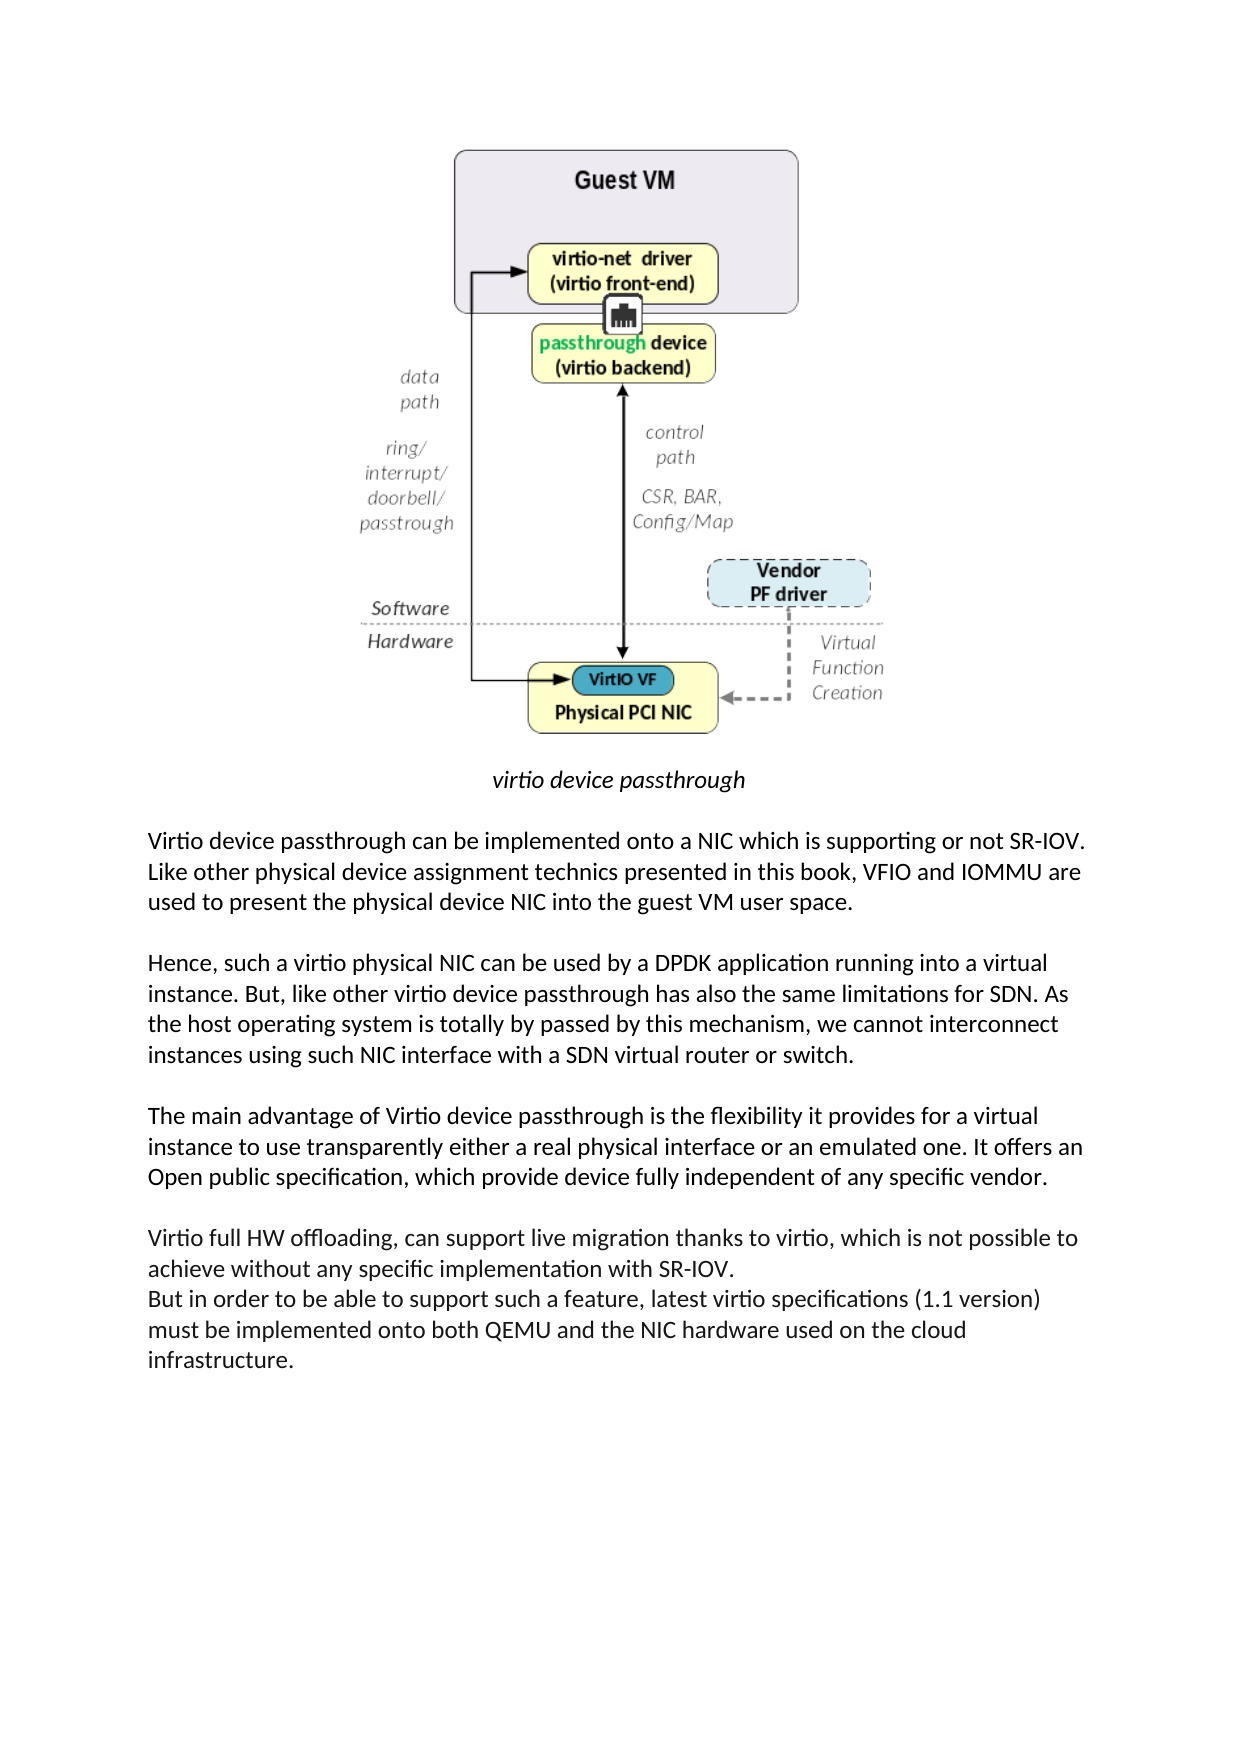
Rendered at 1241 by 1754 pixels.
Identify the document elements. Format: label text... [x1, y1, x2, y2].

text Hence, such a virtio physical NIC can be used by a DPDK application running into a virtual instance. But, like other virtio device passthrough has also the same limitations for SDN. As the host operating system is totally by passed by this mechanism, we cannot interconnect instances using such NIC interface with a SDN virtual router or switch. [148, 947, 1093, 1069]
text But in order to be able to support such a feature, latest virtio specifications (1.1 version) must be implemented onto both QEMU and the NIC hardware used on the cloud infrastructure. [294, 1283, 1093, 1375]
text The main advantage of Virtio device passthrough is the flexibility it provides for a virtual instance to use transparently either a real physical interface or an emulated one. It offers an Open public specification, which provide device fully independent of any specific vendor. [148, 1100, 1093, 1192]
text Like other physical device assignment technics presented in this book, VFIO and IOMMU are used to present the physical device NIC into the guest VM user space. [148, 856, 1093, 917]
text virtio device passthrough [148, 764, 1093, 795]
text Virtio device passthrough can be implemented onto a NIC which is supporting or not SR-IOV. [148, 825, 1093, 856]
text Virtio full HW offloading, can support live migration thanks to virtio, which is not possible to achieve without any specific implementation with SR-IOV. [735, 1222, 1093, 1283]
